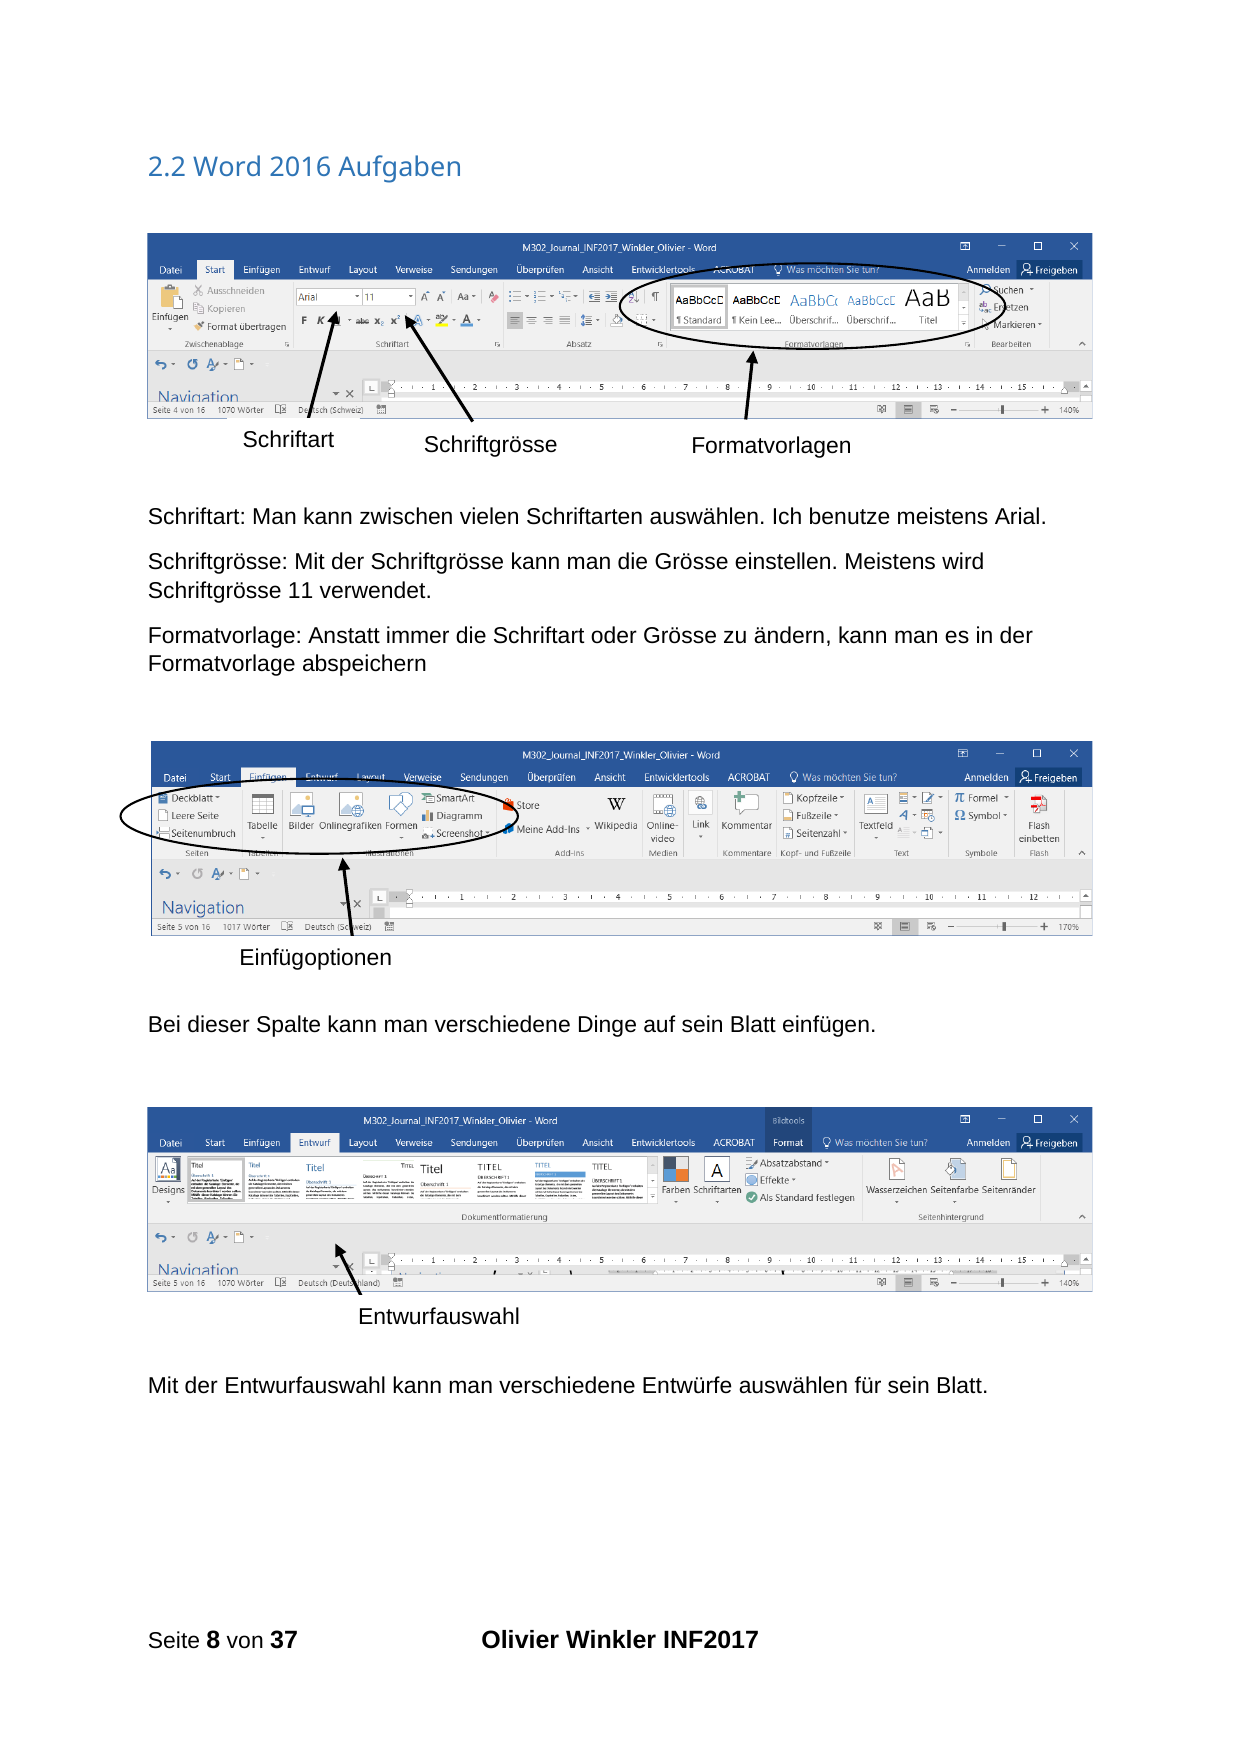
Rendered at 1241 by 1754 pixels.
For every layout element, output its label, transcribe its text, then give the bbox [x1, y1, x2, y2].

picture [147, 1107, 1093, 1292]
text Schriftgrösse: Mit der Schriftgrösse kann man die Grösse einstellen. Meistens wird Schriftgrösse 11 verwendet. [148, 548, 1093, 603]
text Schriftart: Man kann zwischen vielen Schriftarten auswählen. Ich benutze meistens Arial. [148, 503, 1093, 529]
picture [151, 780, 516, 852]
picture [147, 233, 1093, 419]
text Bei dieser Spalte kann man verschiedene Dinge auf sein Blatt einfügen. [148, 1011, 1093, 1037]
picture [151, 741, 1093, 936]
text Mit der Entwurfauswahl kann man verschiedene Entwürfe auswählen für sein Blatt. [148, 1372, 1093, 1398]
text Formatvorlage: Anstatt immer die Schriftart oder Grösse zu ändern, kann man es in der Formatvorlage abspeichern [148, 622, 1093, 677]
subtitle 2.2 Word 2016 Aufgaben [148, 148, 1093, 184]
